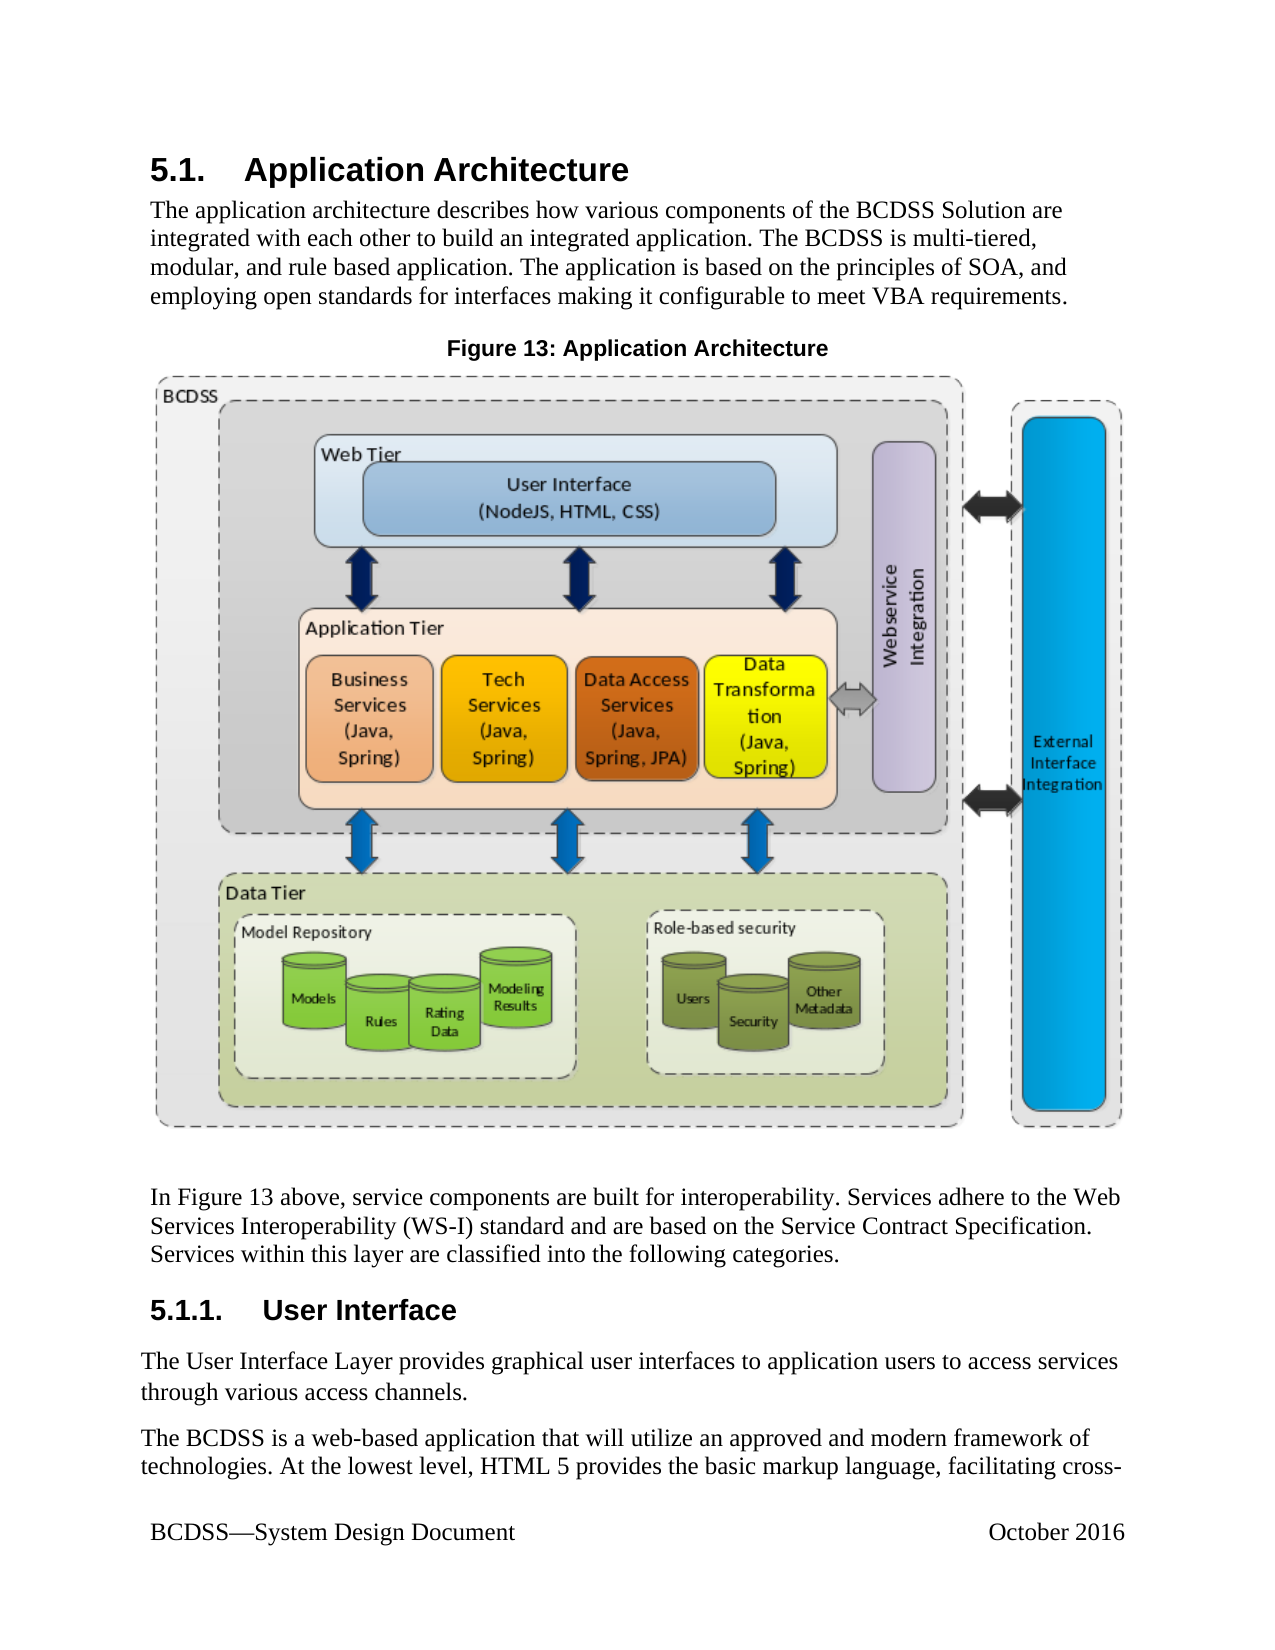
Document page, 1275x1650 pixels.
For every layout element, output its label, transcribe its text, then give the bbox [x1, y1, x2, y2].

subtitle User Interface [150, 1293, 1125, 1327]
text The application architecture describes how various components of the BCDSS Solution are integrated with each other to build an integrated application. The BCDSS is multi-tiered, modular, and rule based application. The application is based on the principles of SOA, and employing open standards for interfaces making it configurable to meet VBA requirements. [150, 195, 1125, 310]
text Figure 13: Application Architecture [150, 335, 1125, 361]
text The User Interface Layer provides graphical user interfaces to application users to access services through various access channels. [141, 1343, 1125, 1406]
subtitle Application Architecture [150, 150, 1125, 188]
text In Figure 13 above, service components are built for interoperability. Services adhere to the Web Services Interoperability (WS-I) standard and are based on the Service Contract Specification. Services within this layer are classified into the following categories. [150, 1182, 1125, 1268]
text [141, 1423, 1125, 1480]
